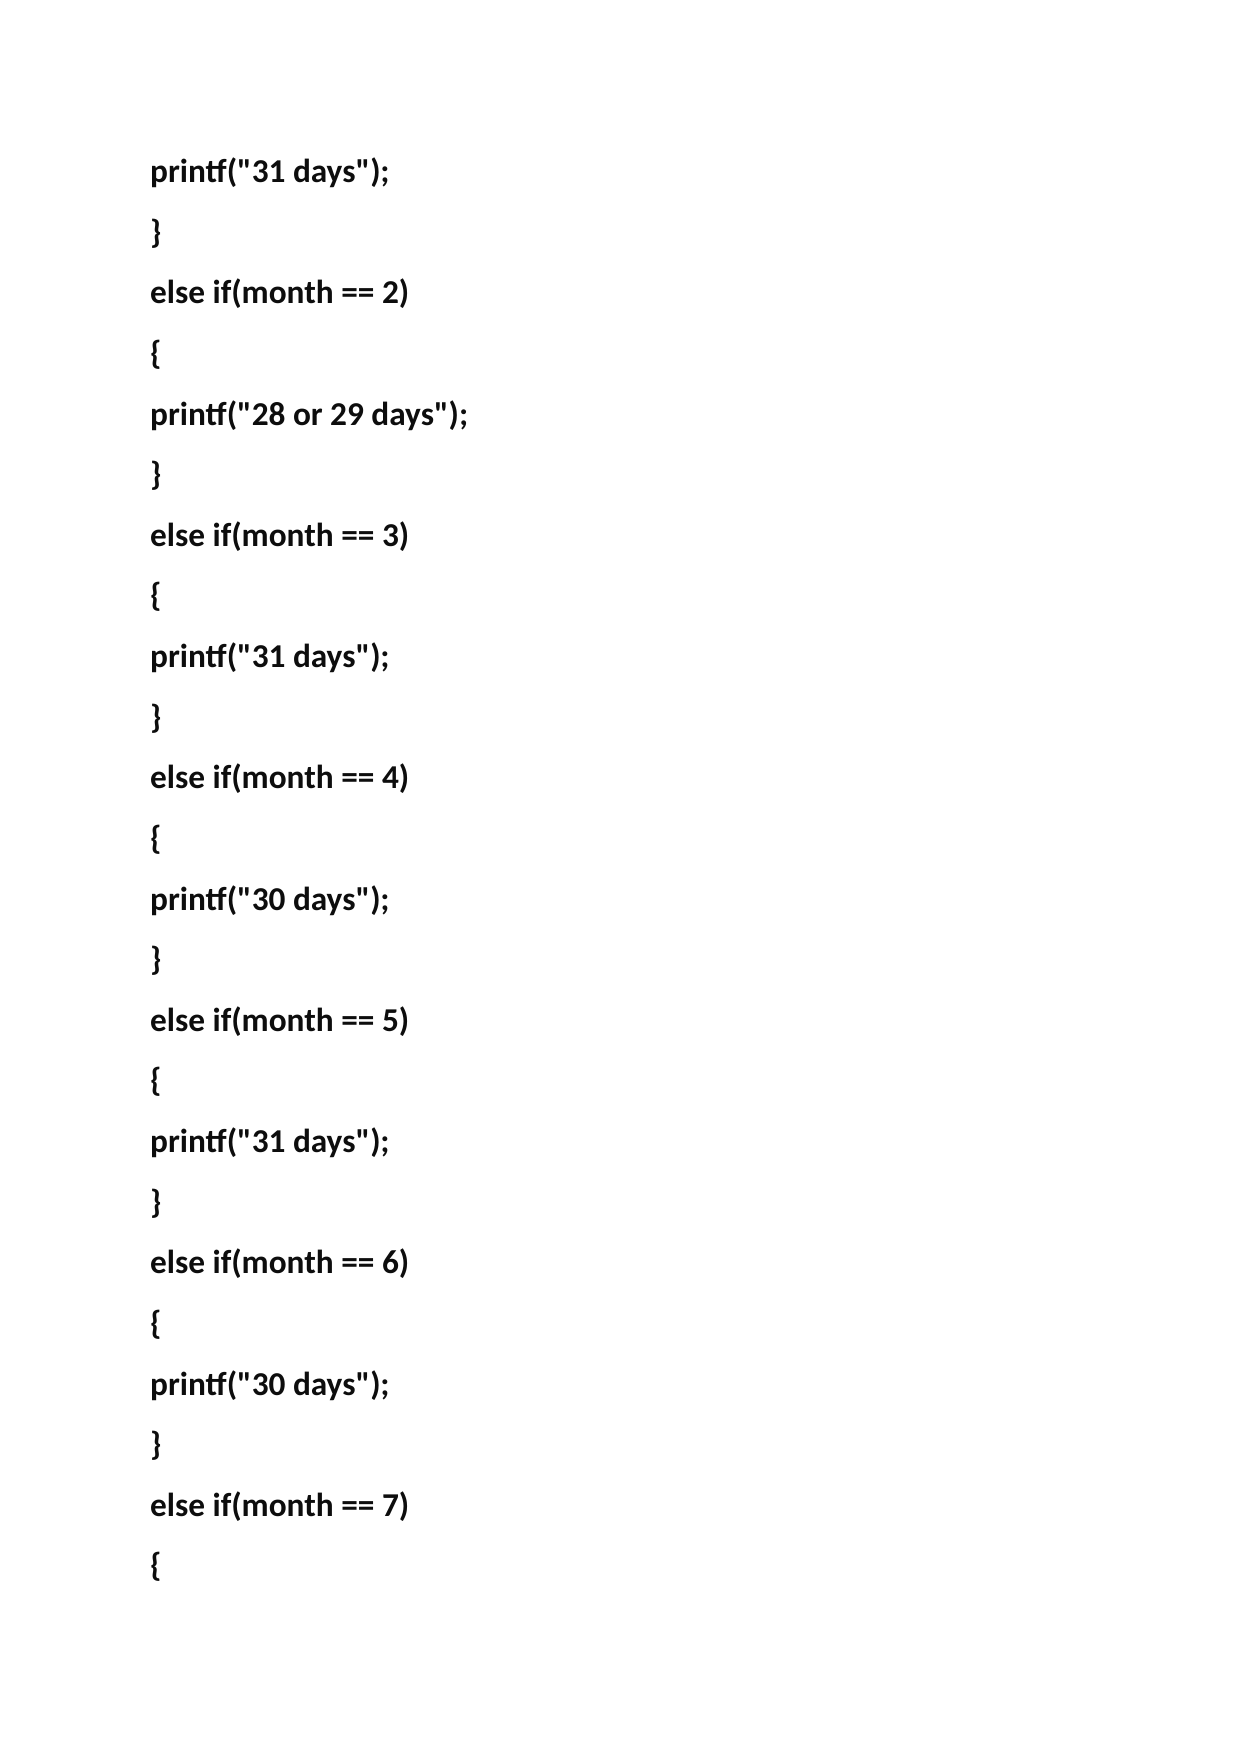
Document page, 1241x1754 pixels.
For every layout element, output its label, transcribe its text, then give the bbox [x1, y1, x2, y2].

text else if(month == 5) [150, 999, 1090, 1039]
text printf("30 days"); [150, 877, 1090, 918]
text printf("31 days"); [150, 150, 1090, 191]
text } [150, 453, 1090, 494]
text } [150, 696, 1090, 736]
text printf("30 days"); [150, 1362, 1090, 1403]
text { [150, 817, 1090, 858]
text { [150, 332, 1090, 373]
text { [150, 1059, 1090, 1100]
text else if(month == 4) [150, 756, 1090, 797]
text printf("31 days"); [150, 1120, 1090, 1161]
text } [150, 938, 1090, 979]
text { [150, 1302, 1090, 1343]
text else if(month == 2) [150, 271, 1090, 312]
text { [150, 574, 1090, 615]
text } [150, 1181, 1090, 1221]
text else if(month == 6) [150, 1241, 1090, 1282]
text else if(month == 3) [150, 514, 1090, 554]
text } [150, 1423, 1090, 1464]
text { [150, 1544, 1090, 1585]
text printf("31 days"); [150, 635, 1090, 676]
text printf("28 or 29 days"); [150, 392, 1090, 433]
text else if(month == 7) [150, 1484, 1090, 1524]
text } [150, 211, 1090, 251]
